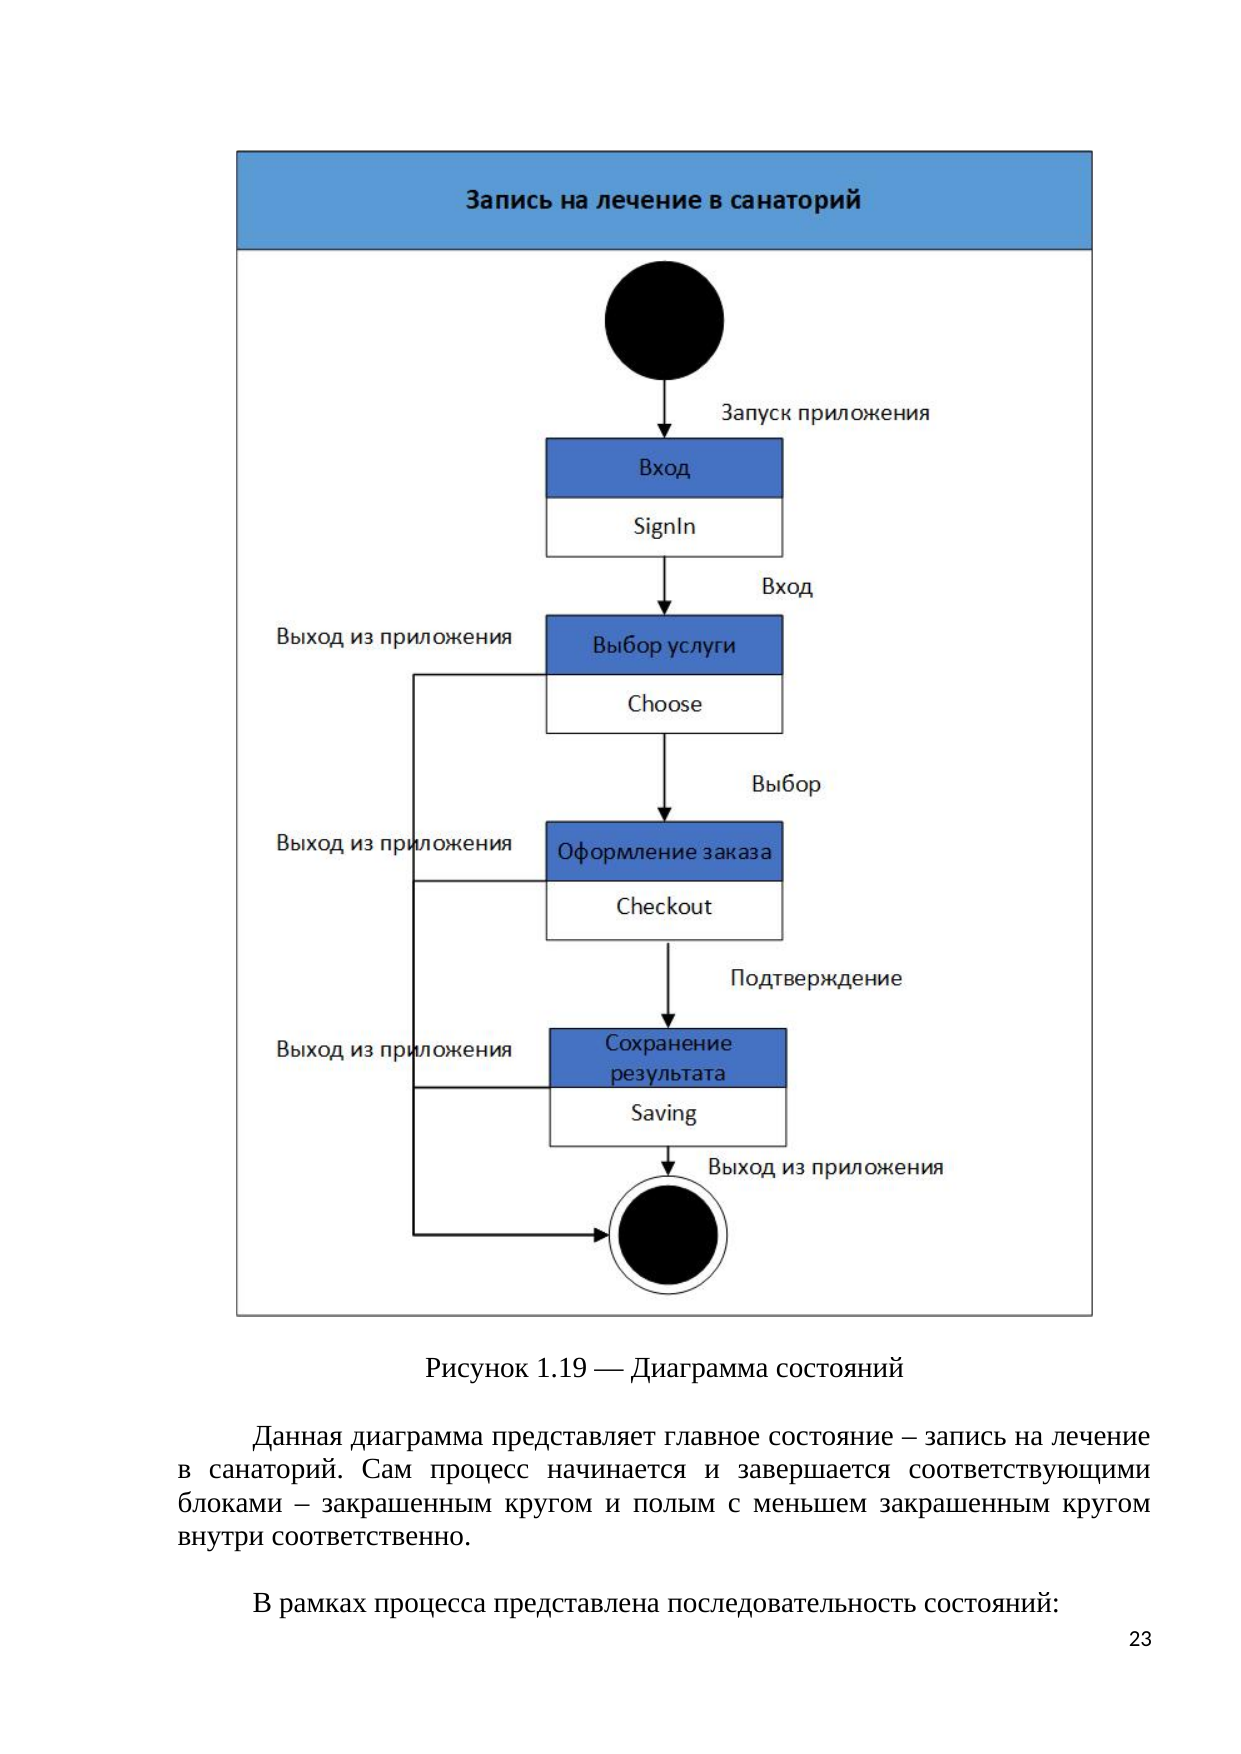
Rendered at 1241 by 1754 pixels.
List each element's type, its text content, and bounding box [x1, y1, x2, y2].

text В рамках процесса представлена последовательность состояний: [177, 1585, 1152, 1619]
text Данная диаграмма представляет главное состояние – запись на лечение в санаторий. Сам процесс начинается и завершается соответствующими блоками – закрашенным кругом и полым с меньшем закрашенным кругом внутри соответственно. [177, 1418, 1152, 1552]
picture [236, 150, 1093, 1317]
text Рисунок 1.19 — Диаграмма состояний [177, 1351, 1152, 1384]
